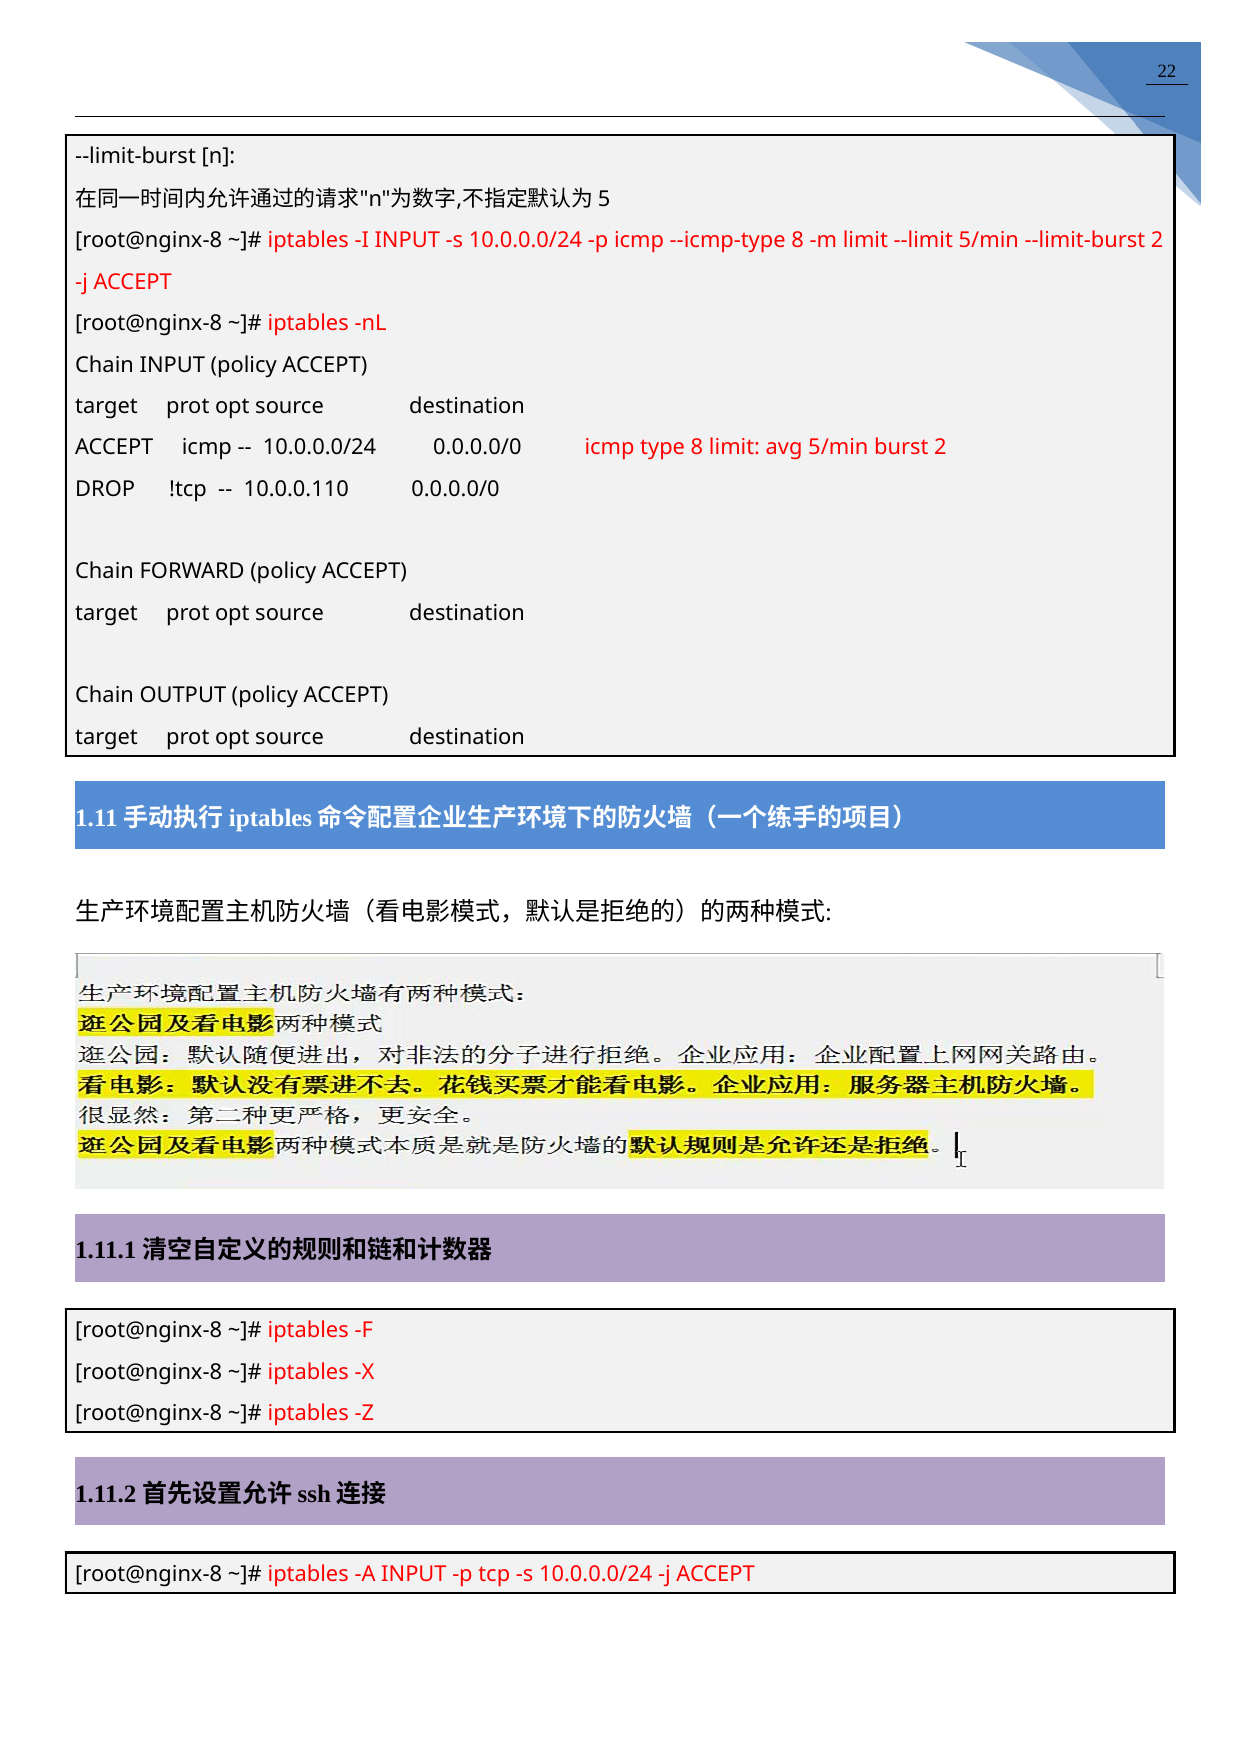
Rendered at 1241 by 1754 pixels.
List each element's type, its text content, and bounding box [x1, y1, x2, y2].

picture [75, 953, 1165, 1189]
text 在同一时间内允许通过的请求"n"为数字,不指定默认为5 [67, 175, 1173, 213]
subtitle 首先设置允许ssh连接 [75, 1457, 1165, 1525]
text Chain FORWARD (policy ACCEPT) [67, 549, 1173, 587]
subtitle 手动执行iptables命令配置企业生产环境下的防火墙（一个练手的项目） [75, 781, 1165, 849]
text 生产环境配置主机防火墙（看电影模式，默认是拒绝的）的两种模式: [75, 875, 1165, 943]
text DROP !tcp -- 10.0.0.110 0.0.0.0/0 [67, 466, 1173, 504]
text [root@nginx-8 ~]# iptables -A INPUT -p tcp -s 10.0.0.0/24 -j ACCEPT [67, 1554, 1173, 1592]
text Chain INPUT (policy ACCEPT) [67, 342, 1173, 381]
text ACCEPT icmp -- 10.0.0.0/24 0.0.0.0/0 icmp type 8 limit: avg 5/min burst 2 [67, 425, 1173, 463]
text [root@nginx-8 ~]# iptables -Z [67, 1391, 1173, 1431]
text target prot opt source destination [67, 591, 1173, 629]
subtitle 清空自定义的规则和链和计数器 [75, 1214, 1165, 1282]
text --limit-burst [n]: [67, 136, 1173, 172]
text [root@nginx-8 ~]# iptables -X [67, 1349, 1173, 1387]
text target prot opt source destination [67, 714, 1173, 755]
text Chain OUTPUT (policy ACCEPT) [67, 673, 1173, 711]
picture [963, 42, 1201, 206]
text [root@nginx-8 ~]# iptables -I INPUT -s 10.0.0.0/24 -p icmp --icmp-type 8 -m limit --limit 5/min --limit-burst 2 -j ACCEPT [67, 217, 1173, 298]
text [root@nginx-8 ~]# iptables -nL [67, 301, 1173, 339]
text [root@nginx-8 ~]# iptables -F [67, 1310, 1173, 1346]
text target prot opt source destination [67, 384, 1173, 422]
